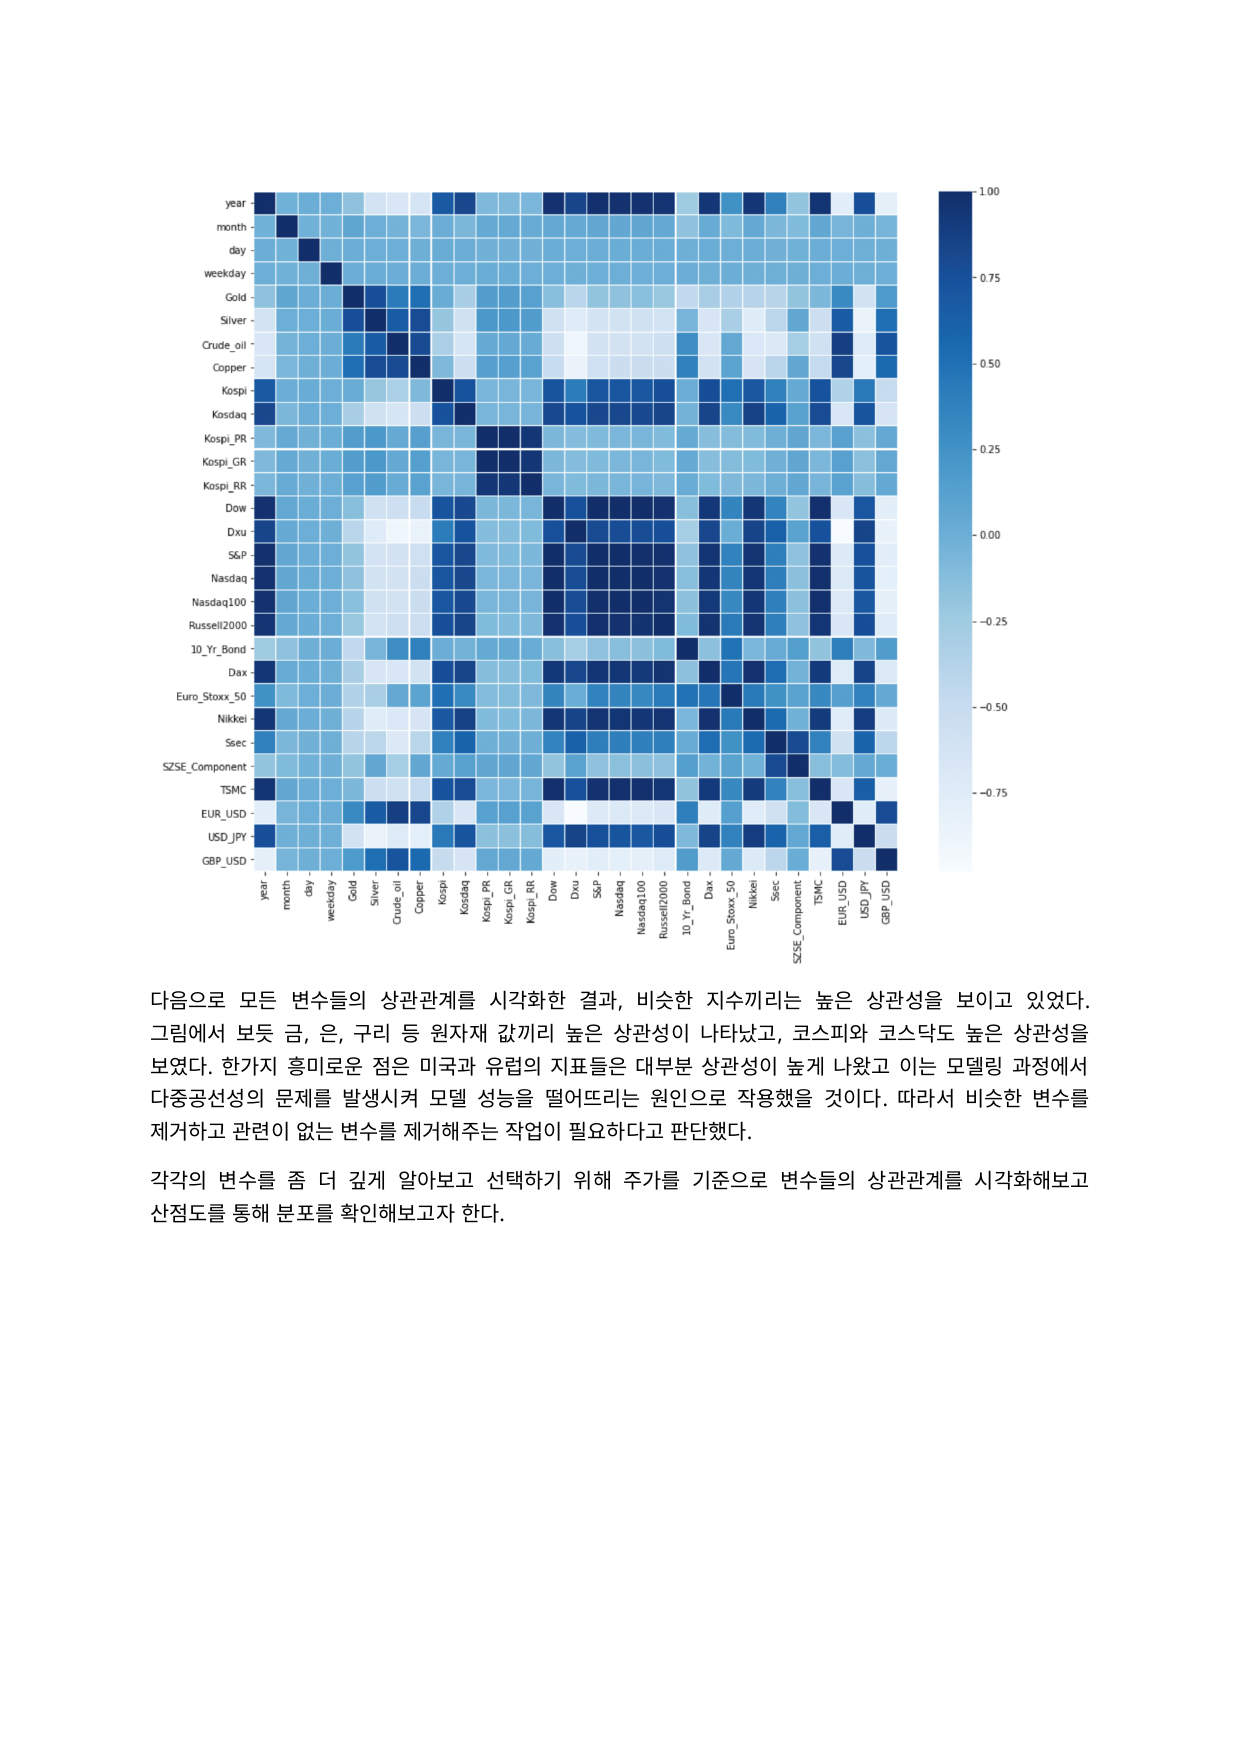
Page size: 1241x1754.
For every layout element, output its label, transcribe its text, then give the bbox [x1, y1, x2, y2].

picture [150, 177, 1021, 966]
text 각각의 변수를 좀 더 깊게 알아보고 선택하기 위해 주가를 기준으로 변수들의 상관관계를 시각화해보고 산점도를 통해 분포를 확인해보고자 한다. [150, 1165, 1090, 1228]
text 다음으로 모든 변수들의 상관관계를 시각화한 결과, 비슷한 지수끼리는 높은 상관성을 보이고 있었다. 그림에서 보듯 금, 은, 구리 등 원자재 값끼리 높은 상관성이 나타났고, 코스피와 코스닥도 높은 상관성을 보였다. 한가지 흥미로운 점은 미국과 유럽의 지표들은 대부분 상관성이 높게 나왔고 이는 모델링 과정에서 다중공선성의 문제를 발생시켜 모델 성능을 떨어뜨리는 원인으로 작용했을 것이다. 따라서 비슷한 변수를 제거하고 관련이 없는 변수를 제거해주는 작업이 필요하다고 판단했다. [150, 984, 1090, 1146]
